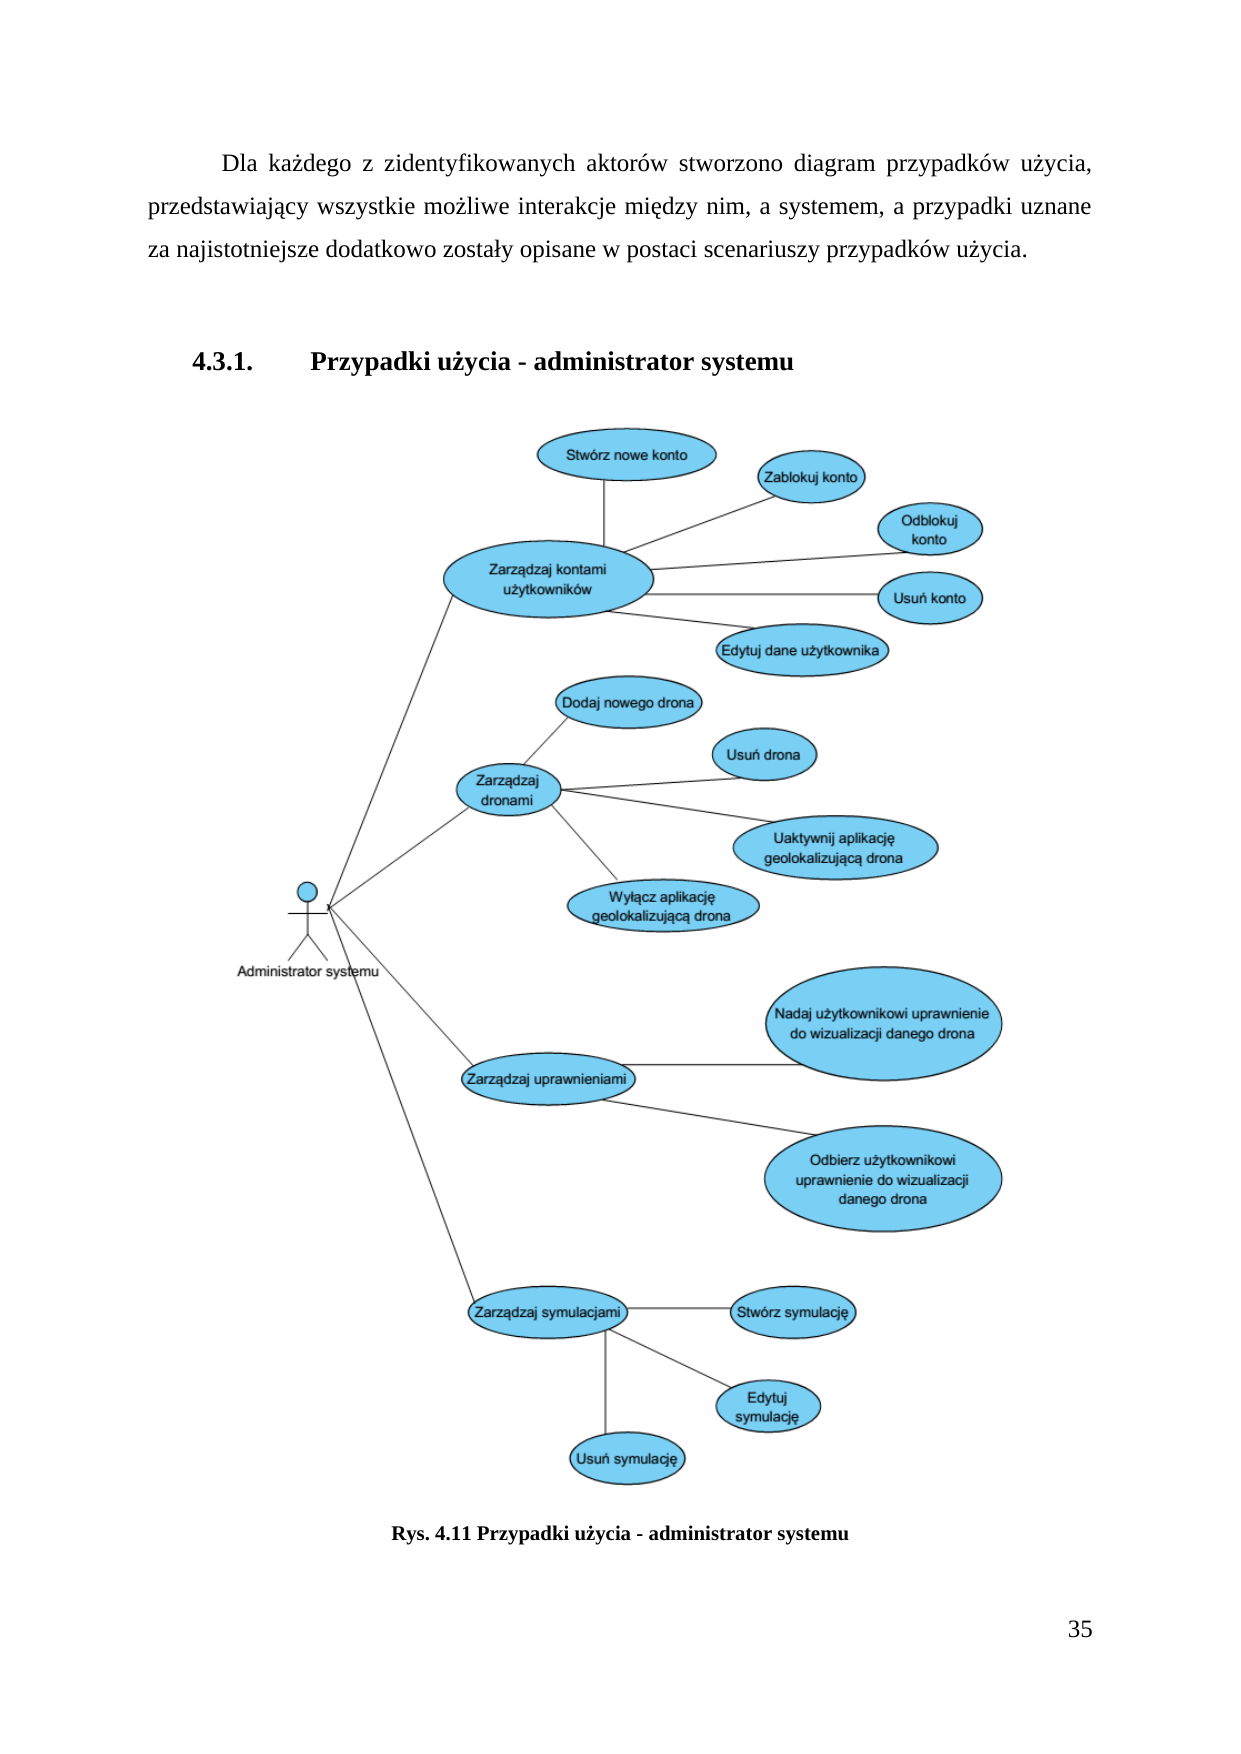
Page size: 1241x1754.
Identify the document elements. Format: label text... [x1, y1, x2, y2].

subtitle Przypadki użycia - administrator systemu [192, 345, 1092, 376]
picture [230, 420, 1011, 1507]
text Dla każdego z zidentyfikowanych aktorów stworzono diagram przypadków użycia, przedstawiający wszystkie możliwe interakcje między nim, a systemem, a przypadki uznane za najistotniejsze dodatkowo zostały opisane w postaci scenariuszy przypadków użycia. [148, 148, 1092, 263]
